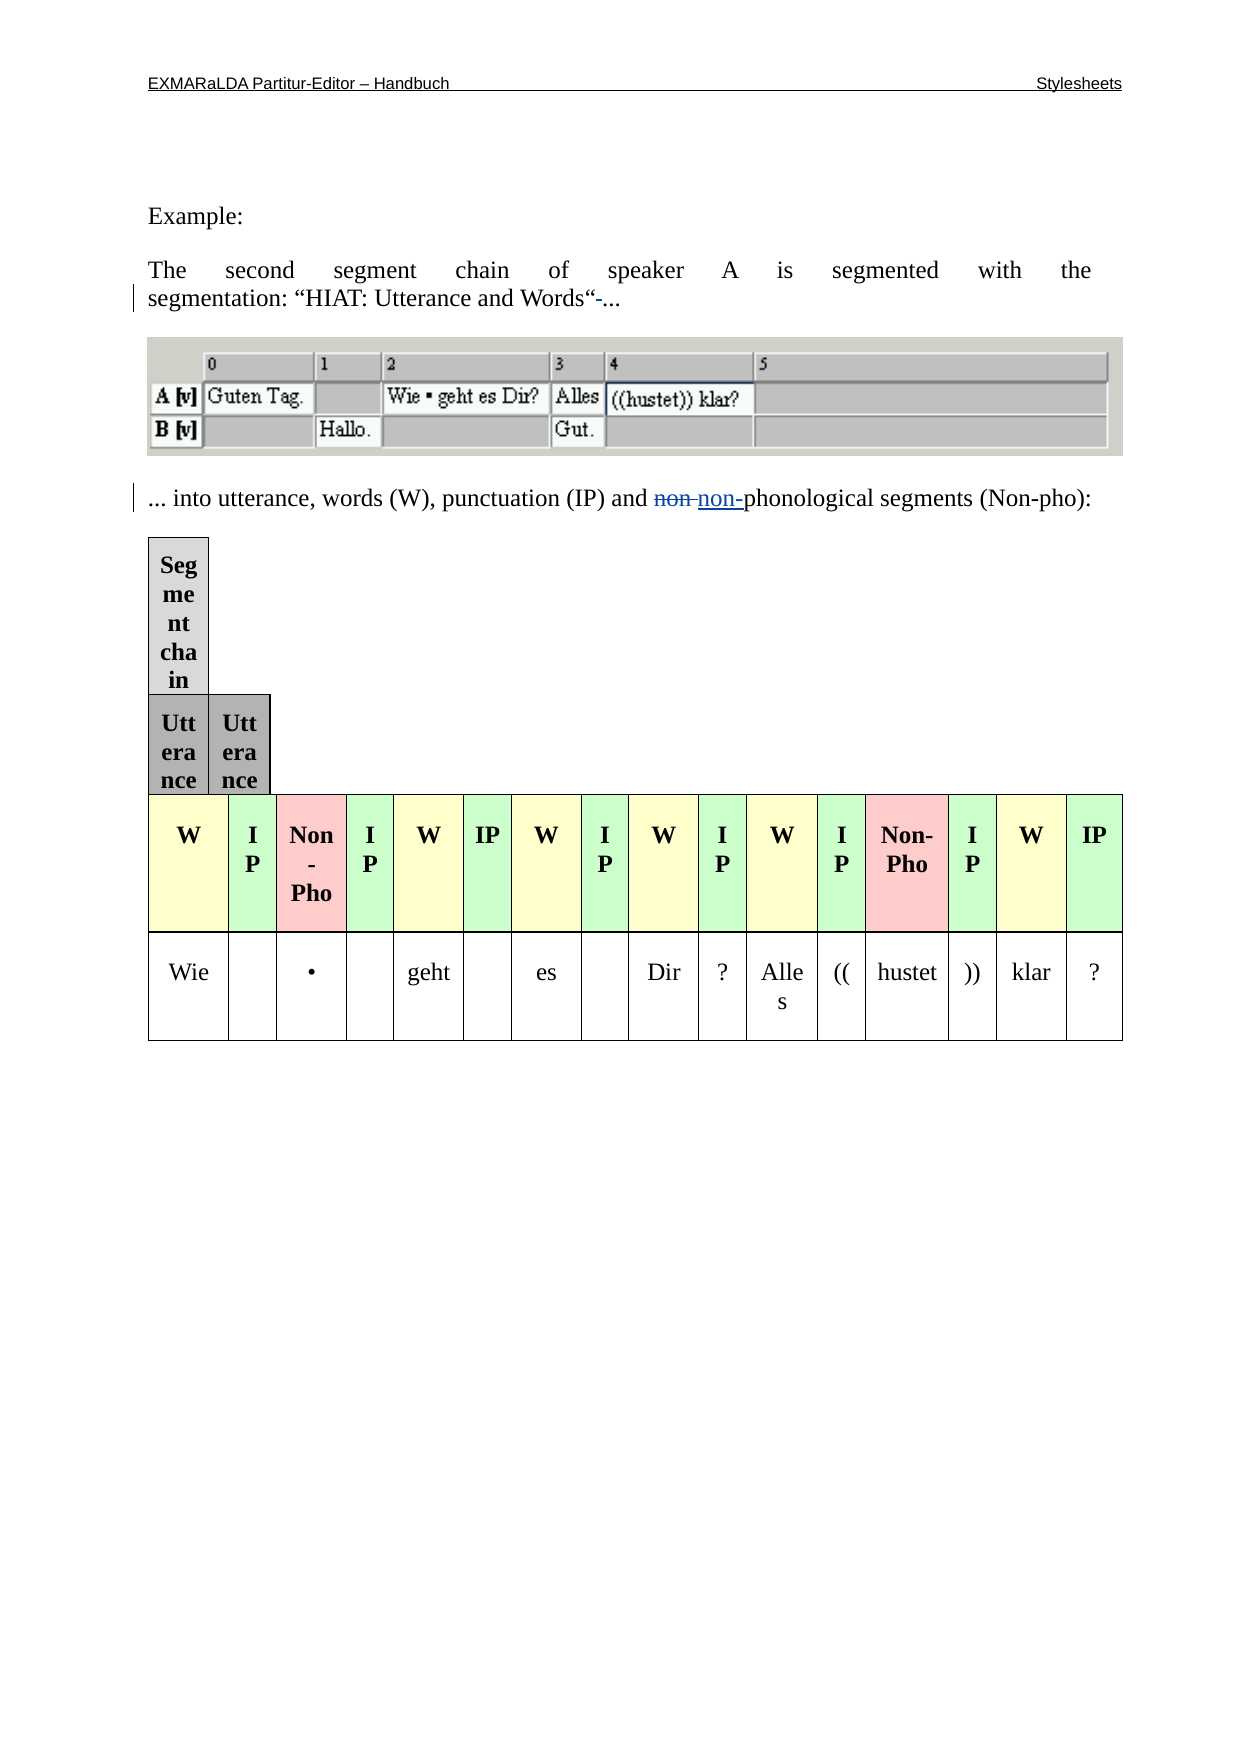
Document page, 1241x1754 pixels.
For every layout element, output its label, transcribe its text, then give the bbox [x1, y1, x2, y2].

table_cell Dir [629, 933, 698, 1040]
table_cell IP [1067, 795, 1122, 931]
table_cell W [149, 795, 228, 931]
table_cell IP [229, 795, 276, 931]
picture [147, 337, 1123, 456]
table_cell W [394, 795, 463, 931]
table_cell Wie [149, 933, 228, 1040]
table_cell [582, 933, 628, 1040]
table_cell IP [949, 795, 996, 931]
table_cell hustet [866, 933, 948, 1040]
text The second segment chain of speaker A is segmented with the segmentation: “HIAT: Utterance and Words“... [148, 255, 1093, 312]
table_cell [347, 933, 393, 1040]
table_cell IP [464, 795, 511, 931]
table_cell Utterance [209, 695, 269, 794]
table_cell geht [394, 933, 463, 1040]
table_cell IP [582, 795, 628, 931]
table_cell es [512, 933, 581, 1040]
table_cell [464, 933, 511, 1040]
table_cell W [629, 795, 698, 931]
table_cell Utterance [149, 695, 208, 794]
table_cell W [512, 795, 581, 931]
table_cell [229, 933, 276, 1040]
table_cell IP [347, 795, 393, 931]
text Example: [148, 201, 1093, 230]
table_cell • [277, 933, 346, 1040]
table_cell IP [699, 795, 746, 931]
text ... into utterance, words (W), punctuation (IP) and phonological segments (Non-pho): [148, 483, 1093, 512]
table_header Segment chain [149, 538, 208, 694]
table_cell Non-Pho [277, 795, 346, 931]
table_cell ? [699, 933, 746, 1040]
table_cell )) [949, 933, 996, 1040]
table_cell Non-Pho [866, 795, 948, 931]
table_cell W [747, 795, 817, 931]
table_cell (( [818, 933, 865, 1040]
table_cell Alles [747, 933, 817, 1040]
table_cell ? [1067, 933, 1122, 1040]
table_cell klar [997, 933, 1066, 1040]
table_cell W [997, 795, 1066, 931]
table_cell IP [818, 795, 865, 931]
